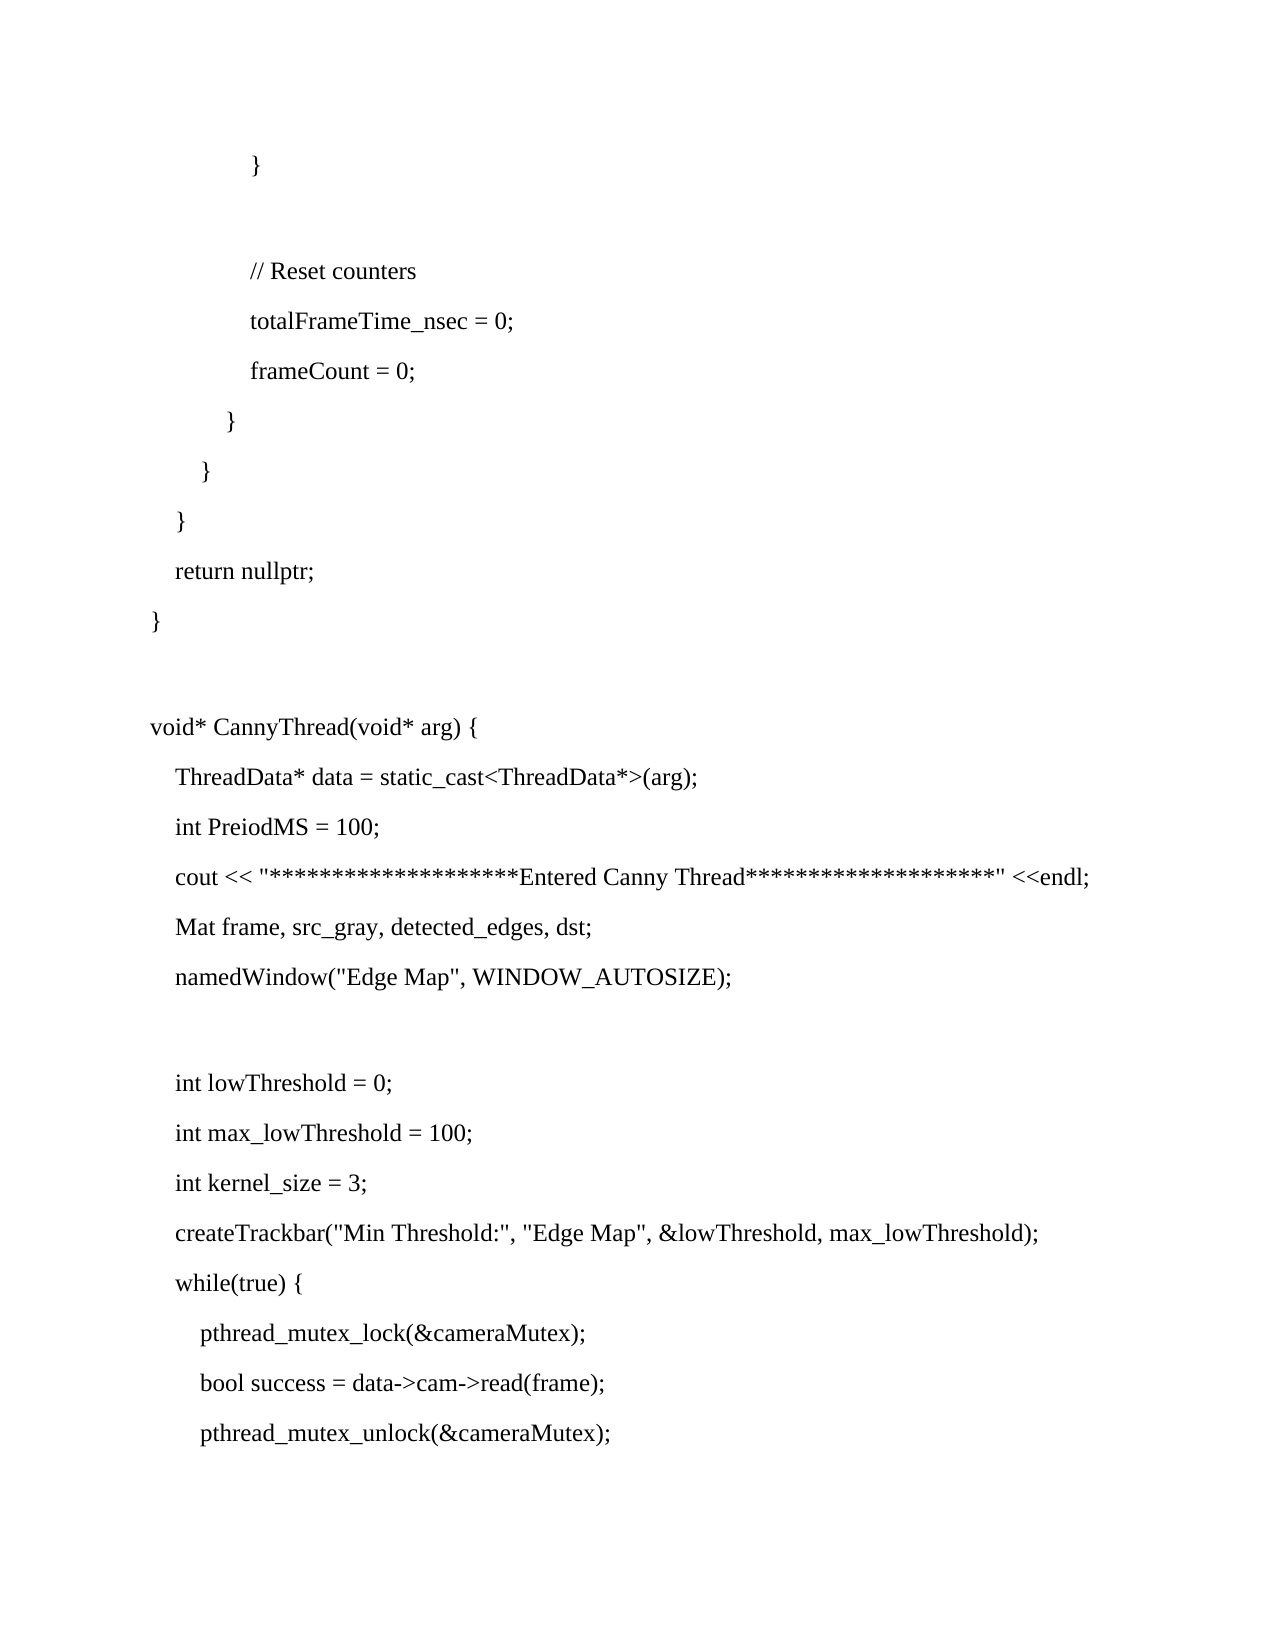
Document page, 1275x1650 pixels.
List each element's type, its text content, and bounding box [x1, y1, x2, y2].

text totalFrameTime_nsec = 0; [150, 306, 1125, 335]
text } [150, 606, 1125, 635]
text } [150, 506, 1125, 535]
text namedWindow("Edge Map", WINDOW_AUTOSIZE); [150, 962, 1125, 991]
text frameCount = 0; [150, 356, 1125, 385]
text void* CannyThread(void* arg) { [150, 712, 1125, 741]
text cout << "********************Entered Canny Thread********************" <<endl; [150, 862, 1125, 891]
text return nullptr; [150, 556, 1125, 585]
text int max_lowThreshold = 100; [150, 1118, 1125, 1147]
text int lowThreshold = 0; [150, 1068, 1125, 1097]
text bool success = data->cam->read(frame); [150, 1368, 1125, 1397]
text Mat frame, src_gray, detected_edges, dst; [150, 912, 1125, 941]
text } [150, 150, 1125, 179]
text pthread_mutex_unlock(&cameraMutex); [150, 1418, 1125, 1447]
text while(true) { [150, 1268, 1125, 1297]
text createTrackbar("Min Threshold:", "Edge Map", &lowThreshold, max_lowThreshold); [150, 1218, 1125, 1247]
text pthread_mutex_lock(&cameraMutex); [150, 1318, 1125, 1347]
text ThreadData* data = static_cast<ThreadData*>(arg); [150, 762, 1125, 791]
text int PreiodMS = 100; [150, 812, 1125, 841]
text } [150, 406, 1125, 435]
text // Reset counters [150, 256, 1125, 285]
text } [150, 456, 1125, 485]
text int kernel_size = 3; [150, 1168, 1125, 1197]
